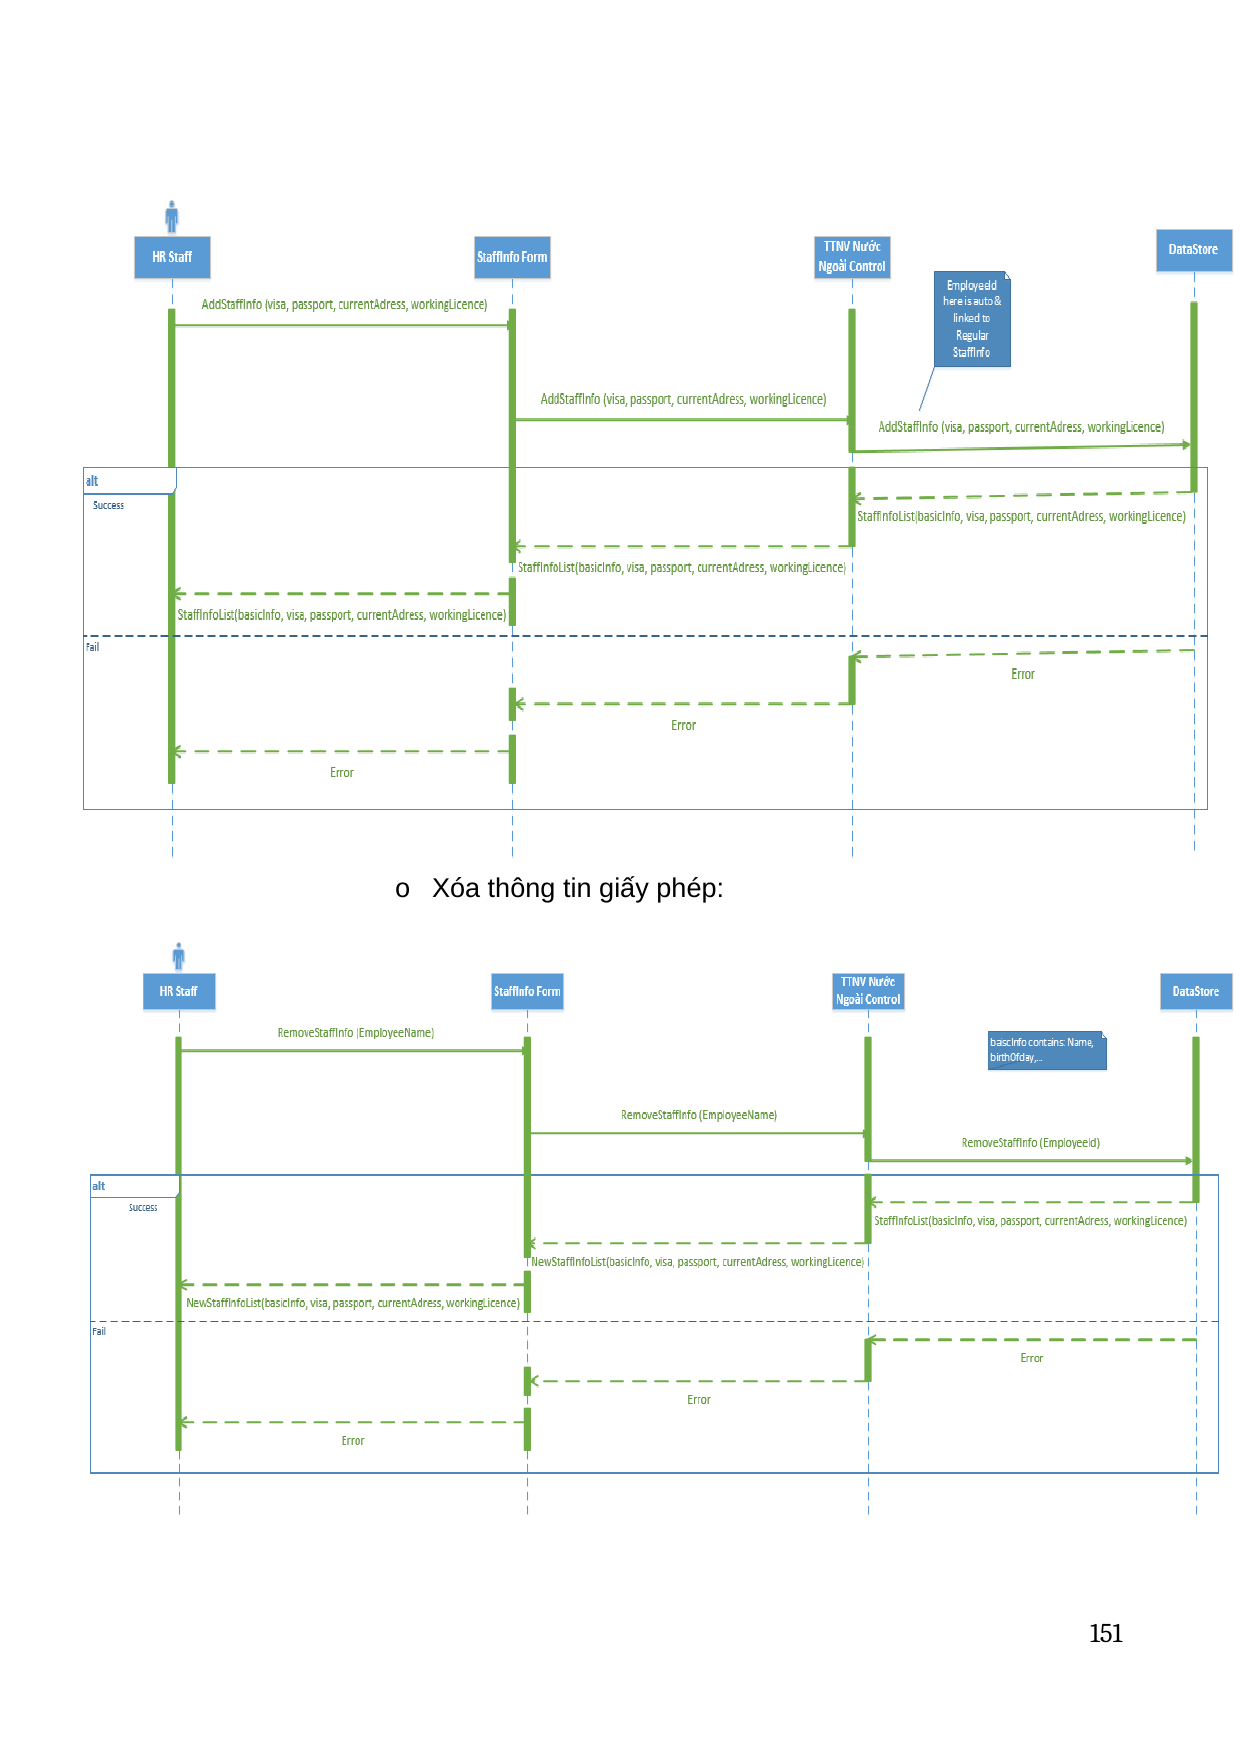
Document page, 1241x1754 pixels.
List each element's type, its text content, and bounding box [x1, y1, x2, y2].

picture [51, 177, 1241, 870]
picture [80, 941, 1240, 1528]
list Xóa thông tin giấy phép: [394, 870, 1122, 905]
